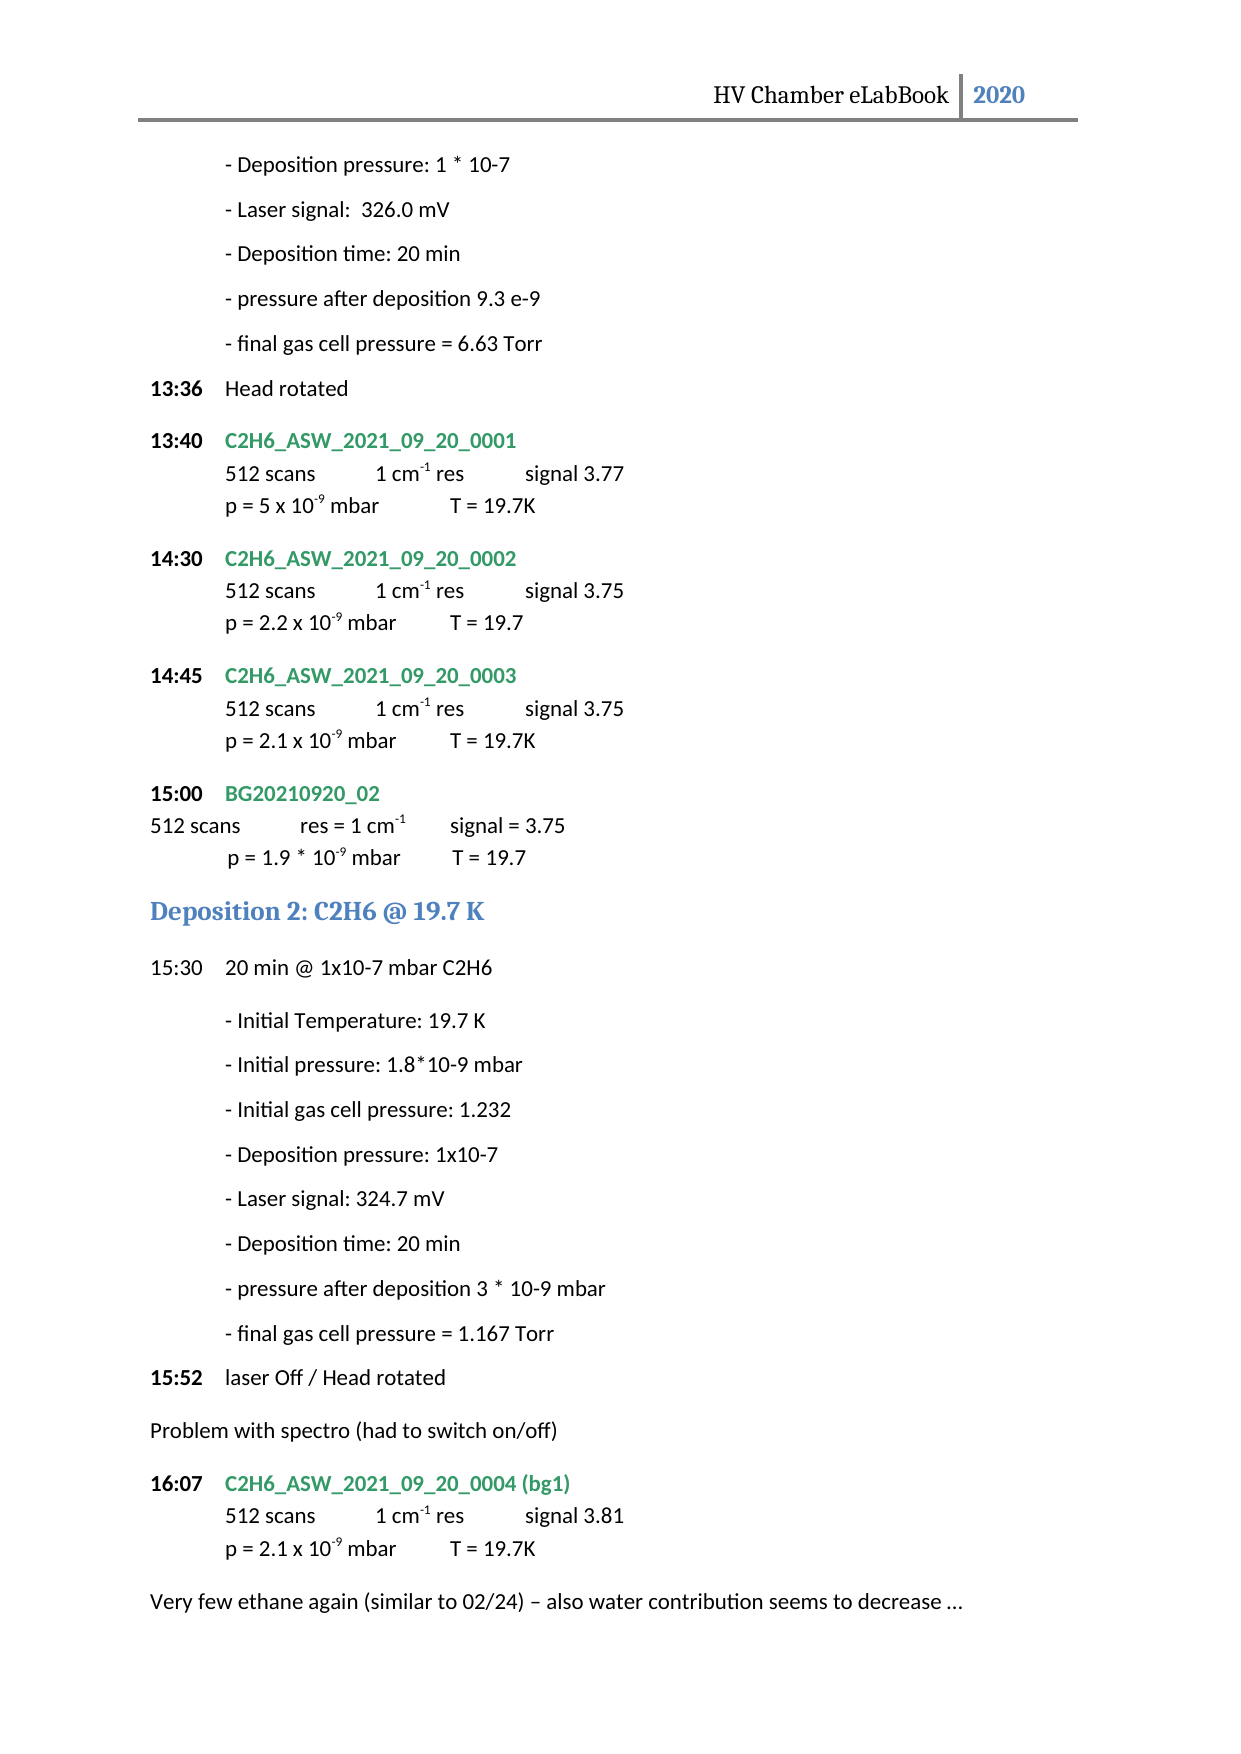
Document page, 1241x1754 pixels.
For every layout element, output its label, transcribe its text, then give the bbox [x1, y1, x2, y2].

text - Initial pressure: 1.8*10-9 mbar [150, 1051, 1090, 1078]
text 14:30 C2H6_ASW_2021_09_20_0002 [150, 544, 1090, 572]
text - Deposition time: 20 min [150, 1229, 1090, 1257]
text 512 scans 1 cm-1 res signal 3.77 p = 5 x 10-9 mbar T = 19.7K [225, 459, 1090, 519]
text Very few ethane again (similar to 02/24) – also water contribution seems to decrease … [150, 1587, 1090, 1615]
text - Deposition pressure: 1x10-7 [150, 1140, 1090, 1168]
text - Deposition pressure: 1 * 10-7 [150, 150, 1090, 178]
text 512 scans res = 1 cm-1 signal = 3.75 p = 1.9 * 10-9 mbar T = 19.7 [150, 811, 1090, 871]
text 16:07 C2H6_ASW_2021_09_20_0004 (bg1) [150, 1469, 1090, 1497]
subtitle Deposition 2: C2H6 @ 19.7 K [150, 896, 1090, 927]
text - Laser signal: 324.7 mV [150, 1184, 1090, 1213]
text - final gas cell pressure = 1.167 Torr [150, 1319, 1090, 1347]
text - Laser signal: 326.0 mV [150, 195, 1090, 223]
text - Deposition time: 20 min [150, 239, 1090, 268]
text - pressure after deposition 3 * 10-9 mbar [150, 1274, 1090, 1302]
text 512 scans 1 cm-1 res signal 3.81 p = 2.1 x 10-9 mbar T = 19.7K [225, 1502, 1090, 1562]
text - Initial Temperature: 19.7 K [150, 1006, 1090, 1034]
text 13:40 C2H6_ASW_2021_09_20_0001 [150, 427, 1090, 455]
text 512 scans 1 cm-1 res signal 3.75 p = 2.1 x 10-9 mbar T = 19.7K [225, 694, 1090, 754]
text - final gas cell pressure = 6.63 Torr [150, 329, 1090, 357]
text 15:52 laser Off / Head rotated [150, 1363, 1090, 1391]
text - Initial gas cell pressure: 1.232 [150, 1095, 1090, 1123]
text Problem with spectro (had to switch on/off) [150, 1416, 1090, 1444]
text 14:45 C2H6_ASW_2021_09_20_0003 [150, 661, 1090, 689]
text - pressure after deposition 9.3 e-9 [150, 284, 1090, 312]
text 15:30 20 min @ 1x10-7 mbar C2H6 [150, 953, 1090, 981]
text 13:36 Head rotated [150, 374, 1090, 402]
text 15:00 BG20210920_02 [150, 779, 1090, 807]
text 512 scans 1 cm-1 res signal 3.75 p = 2.2 x 10-9 mbar T = 19.7 [225, 576, 1090, 636]
